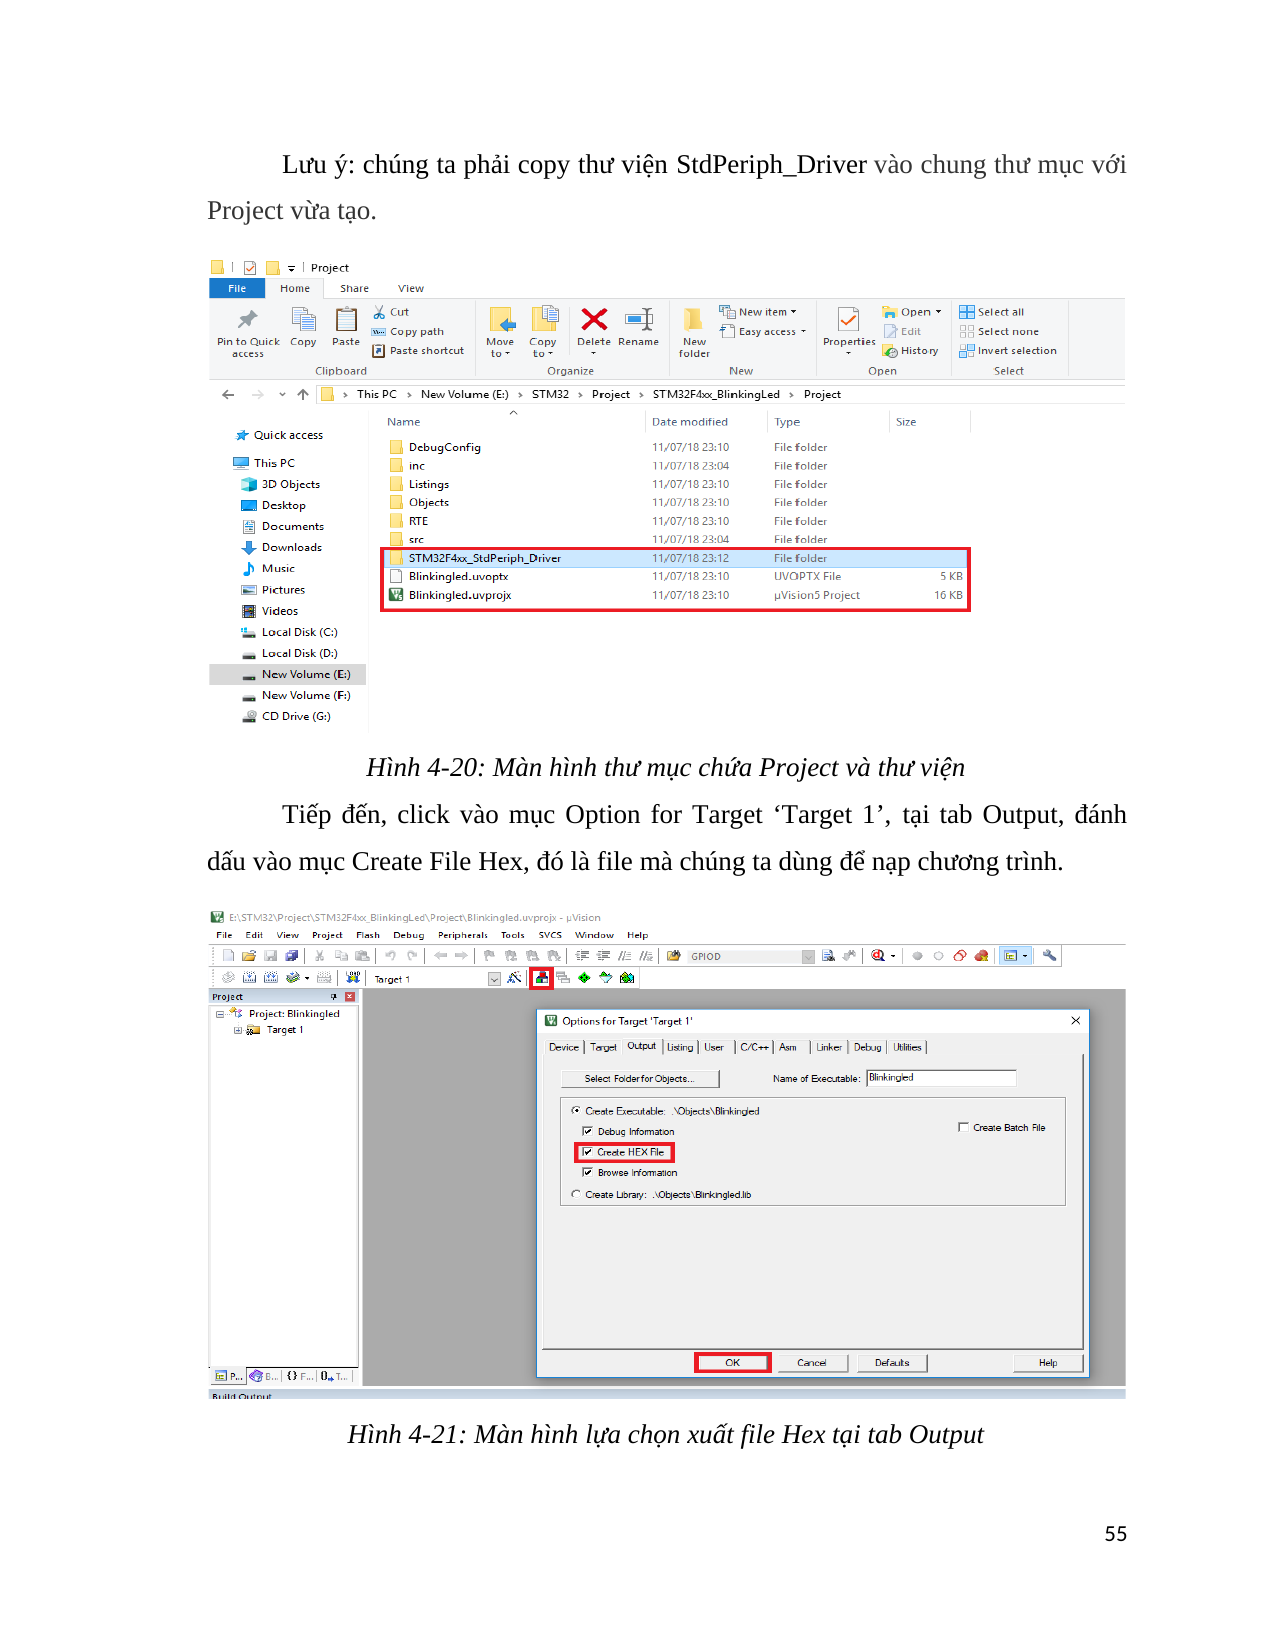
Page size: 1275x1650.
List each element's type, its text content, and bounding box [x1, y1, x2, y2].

text Lưu ý: chúng ta phải copy thư viện StdPeriph_Driver vào chung thư mục với Project vừa tạo. [207, 148, 1127, 226]
picture [208, 908, 1126, 1399]
text Tiếp đến, click vào mục Option for Target ‘Target 1’, tại tab Output, đánh dấu vào mục Create File Hex, đó là file mà chúng ta dùng để nạp chương trình. [207, 798, 1127, 876]
picture [209, 257, 1125, 733]
